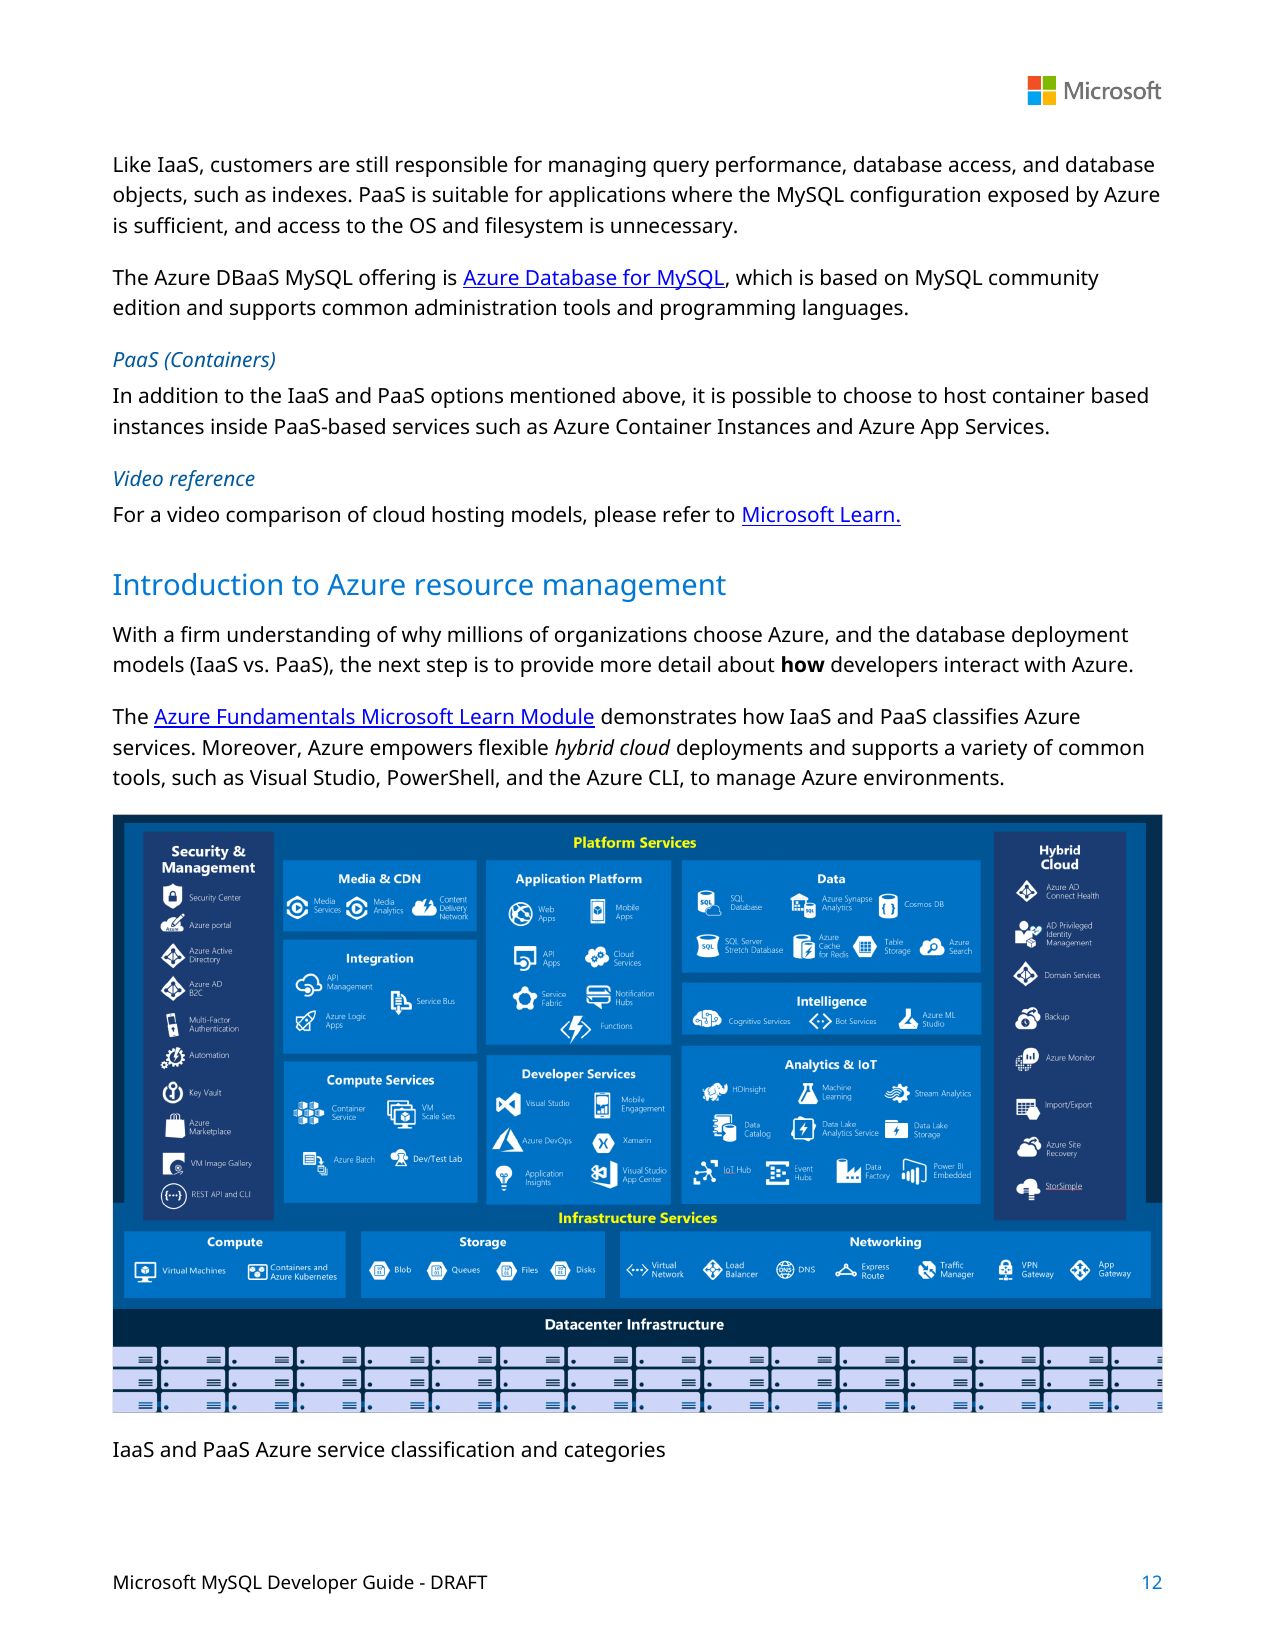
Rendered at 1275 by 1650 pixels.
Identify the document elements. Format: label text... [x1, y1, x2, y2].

text In addition to the IaaS and PaaS options mentioned above, it is possible to choose to host container based instances inside PaaS-based services such as Azure Container Instances and Azure App Services. [112, 382, 1162, 441]
text IaaS and PaaS Azure service classification and categories [112, 1436, 1162, 1464]
text The Azure DBaaS MySQL offering is Azure Database for MySQL, which is based on MySQL community edition and supports common administration tools and programming languages. [112, 263, 1162, 322]
text The Azure Fundamentals Microsoft Learn Module demonstrates how IaaS and PaaS classifies Azure services. Moreover, Azure empowers flexible hybrid cloud deployments and supports a variety of common tools, such as Visual Studio, PowerShell, and the Azure CLI, to manage Azure environments. [112, 702, 1162, 792]
text For a video comparison of cloud hosting models, please refer to Microsoft Learn. [112, 501, 1162, 529]
subtitle Video reference [112, 464, 1162, 492]
subtitle PaaS (Containers) [112, 345, 1162, 373]
picture [1026, 75, 1163, 107]
text Like IaaS, customers are still responsible for managing query performance, database access, and database objects, such as indexes. PaaS is suitable for applications where the MySQL configuration exposed by Azure is sufficient, and access to the OS and filesystem is unnecessary. [112, 150, 1162, 240]
text With a firm understanding of why millions of organizations choose Azure, and the database deployment models (IaaS vs. PaaS), the next step is to provide more detail about how developers interact with Azure. [112, 620, 1162, 679]
subtitle Introduction to Azure resource management [112, 564, 1162, 604]
picture [112, 814, 1163, 1413]
